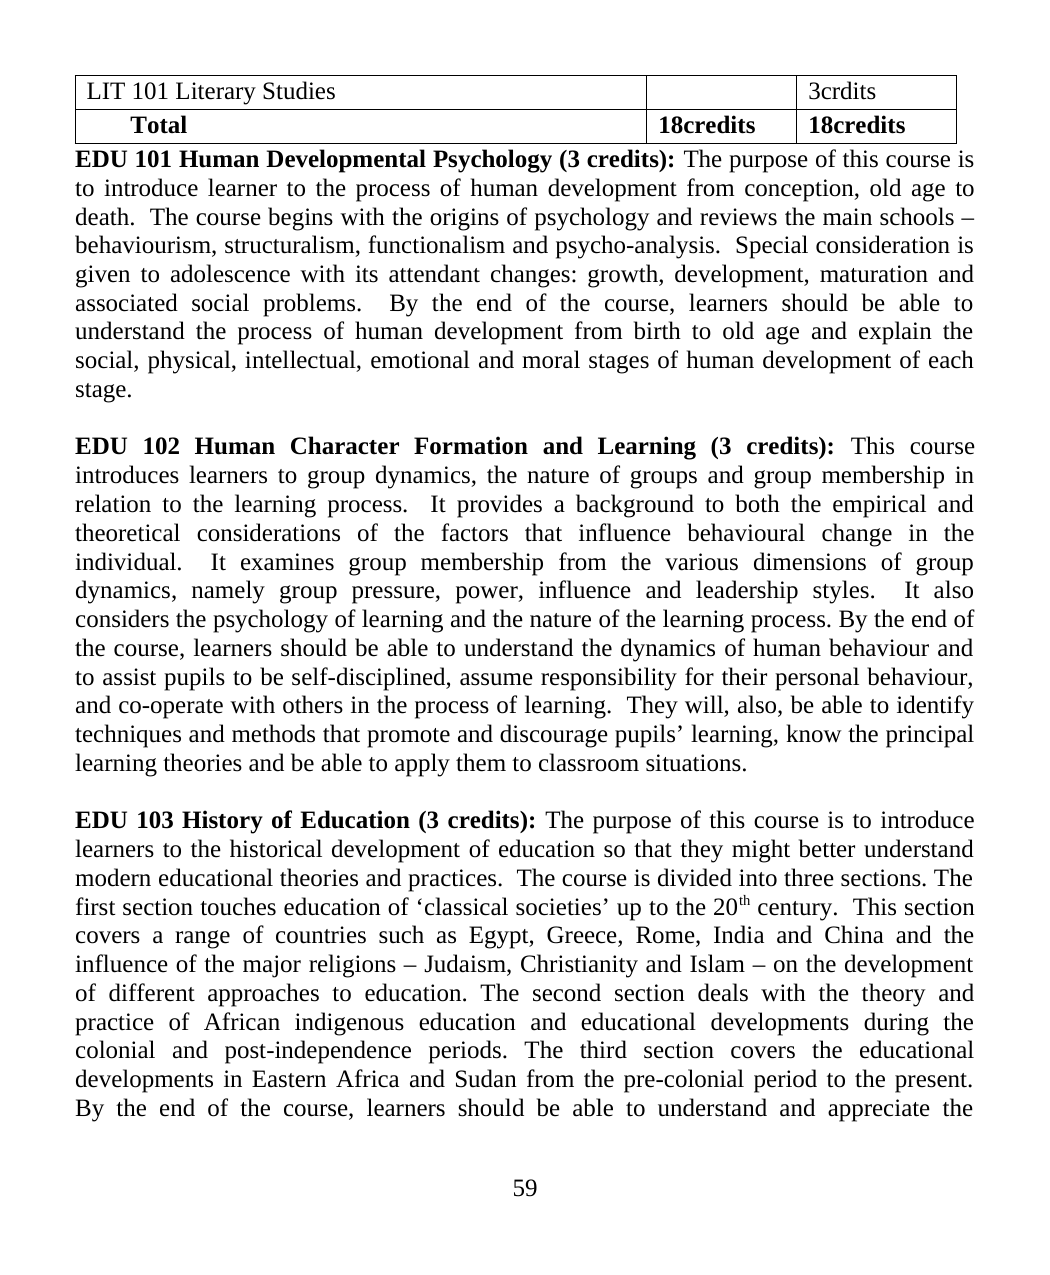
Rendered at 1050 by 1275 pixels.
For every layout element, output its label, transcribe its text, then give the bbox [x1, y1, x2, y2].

text EDU 102 Human Character Formation and Learning (3 credits): This course introduces learners to group dynamics, the nature of groups and group membership in relation to the learning process. It provides a background to both the empirical and theoretical considerations of the factors that influence behavioural change in the individual. It examines group membership from the various dimensions of group dynamics, namely group pressure, power, influence and leadership styles. It also considers the psychology of learning and the nature of the learning process. By the end of the course, learners should be able to understand the dynamics of human behaviour and to assist pupils to be self-disciplined, assume responsibility for their personal behaviour, and co-operate with others in the process of learning. They will, also, be able to identify techniques and methods that promote and discourage pupils’ learning, know the principal learning theories and be able to apply them to classroom situations. [75, 432, 975, 777]
table_cell 18credits [647, 110, 796, 143]
text EDU 101 Human Developmental Psychology (3 credits): The purpose of this course is to introduce learner to the process of human development from conception, old age to death. The course begins with the origins of psychology and reviews the main schools – behaviourism, structuralism, functionalism and psycho-analysis. Special consideration is given to adolescence with its attendant changes: growth, development, maturation and associated social problems. By the end of the course, learners should be able to understand the process of human development from birth to old age and explain the social, physical, intellectual, emotional and moral stages of human development of each stage. [75, 144, 975, 403]
table_cell 3crdits [797, 76, 956, 109]
table_cell [647, 76, 796, 109]
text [75, 805, 975, 1122]
table_cell LIT 101 Literary Studies [76, 76, 646, 109]
table_cell 18credits [797, 110, 956, 143]
table_cell Total [76, 110, 646, 143]
